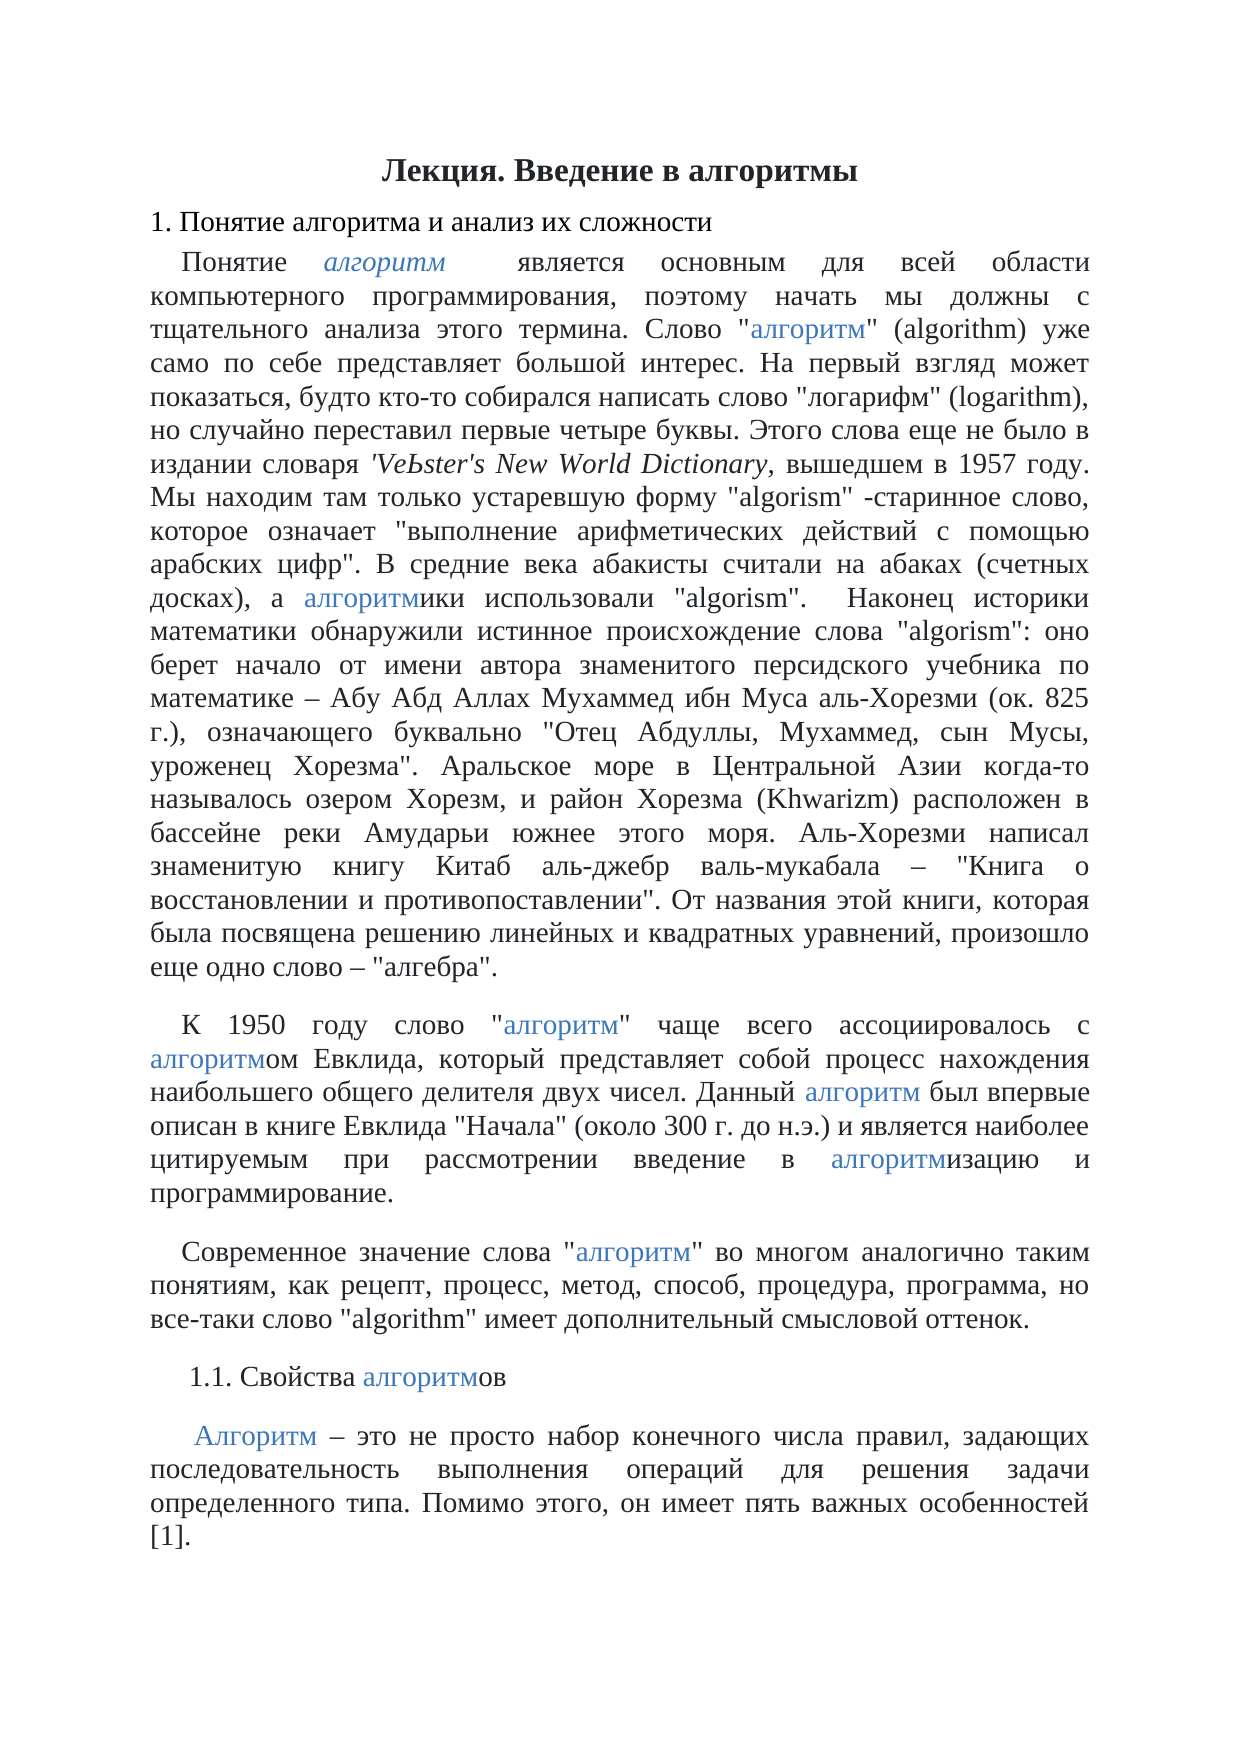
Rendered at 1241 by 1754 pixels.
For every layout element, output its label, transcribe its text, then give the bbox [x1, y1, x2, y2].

text Алгоритм – это не просто набор конечного числа правил, задающих последовательность выполнения операций для решения задачи определенного типа. Помимо этого, он имеет пять важных особенностей [1]. [150, 1418, 1090, 1552]
text Современное значение слова "алгоритм" во многом аналогично таким понятиям, как рецепт, процесс, метод, способ, процедура, программа, но все-таки слово "algorithm" имеет дополнительный смысловой оттенок. [150, 1234, 1090, 1334]
text 1.1. Свойства алгоритмов [150, 1359, 1090, 1393]
text 1. Понятие алгоритма и анализ их сложности [150, 204, 1090, 238]
text К 1950 году слово "алгоритм" чаще всего ассоциировалось с алгоритмом Евклида, который представляет собой процесс нахождения наибольшего общего делителя двух чисел. Данный алгоритм был впервые описан в книге Евклида "Начала" (около 300 г. до н.э.) и является наиболее цитируемым при рассмотрении введение в алгоритмизацию и программирование. [150, 1007, 1090, 1209]
text Понятие алгоритм является основным для всей области компьютерного програм­мирования, поэтому начать мы должны с тщательного анализа этого термина. Слово "алгоритм" (algorithm) уже само по себе представляет большой интерес. На первый взгляд может показаться, будто кто-то собирался написать слово "логарифм" (logarithm), но случайно переставил первые четыре буквы. Этого слова еще не было в изда­нии словаря 'VeЬster's New World Dictionary, вышедшем в 1957 году. Мы нахо­дим там только устаревшую форму "algorism" -старинное слово, которое означает "выполнение арифметических действий с помощью арабских цифр". В средние века абакисты считали на абаках (счетных досках), а алгоритмики использовали "algorism". Наконец историки математики обнаружили истинное происхождение слова "algorism": оно берет начало от имени автора знаменитого персидского учебника по математике – Абу Абд Аллах Мухаммед ибн Муса аль-Хорезми (ок. 825 г.), означающего буквально "Отец Абдуллы, Мухаммед, сын Мусы, уроженец Хорезма". Аральское море в Центральной Азии когда-то называлось озером Хорезм, и район Хорезма (Khwarizm) расположен в бассейне реки Амударьи южнее этого моря. Аль-Хорезми написал знаменитую книгу Китаб аль-джебр валь-мукабала – "Книга о восстановлении и противопоставлении". От названия этой книги, которая была посвящена решению линейных и квадратных уравнений, произошло еще одно слово – "алгебра". [150, 244, 1090, 982]
subtitle Лекция. Введение в алгоритмы [150, 150, 1090, 188]
